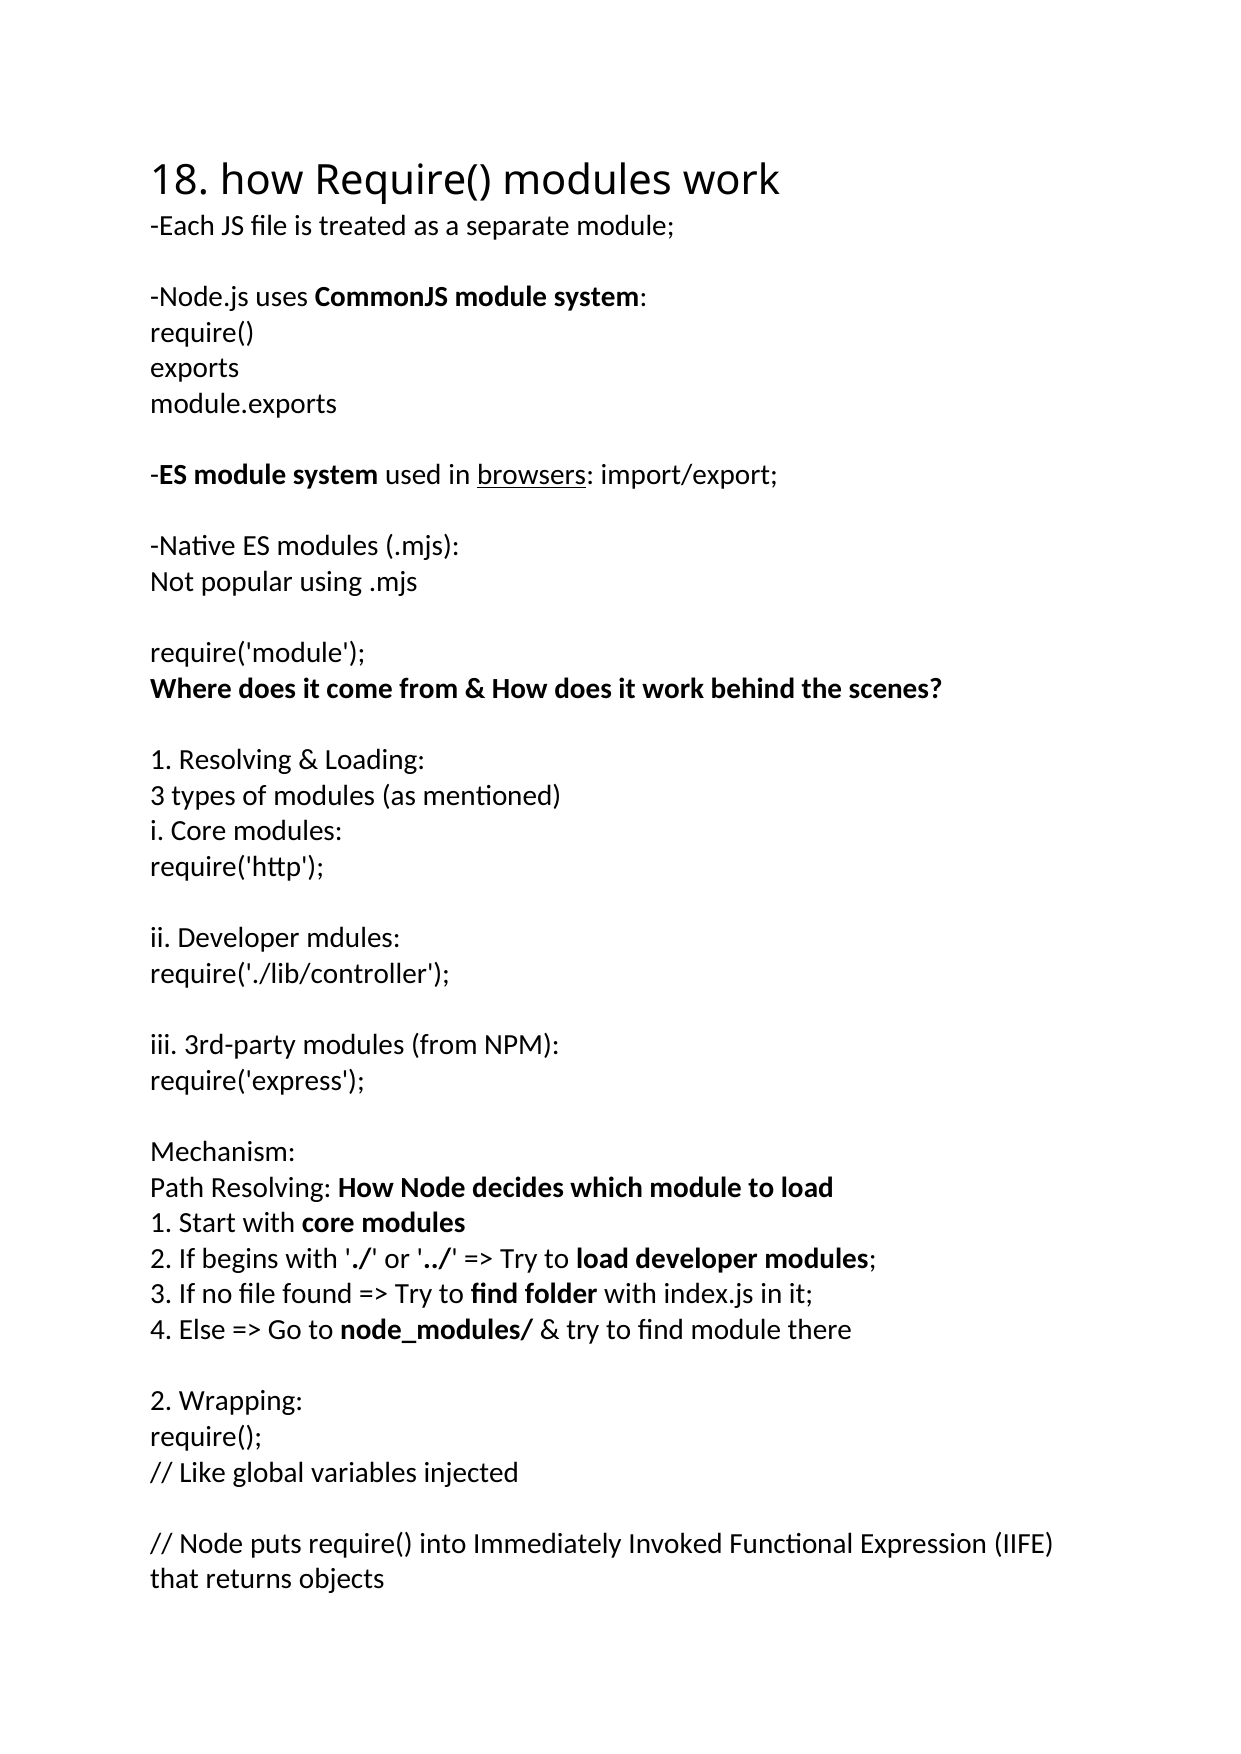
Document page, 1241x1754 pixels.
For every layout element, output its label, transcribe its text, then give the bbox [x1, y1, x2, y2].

text require('express'); [150, 1062, 1090, 1097]
text 4. Else => Go to node_modules/ & try to find module there [150, 1311, 1090, 1347]
text 2. Wrapping: [150, 1382, 1090, 1418]
text Path Resolving: How Node decides which module to load [150, 1169, 1090, 1204]
text iii. 3rd-party modules (from NPM): [150, 1026, 1090, 1062]
text -Native ES modules (.mjs): [150, 527, 1090, 563]
text require() [150, 314, 1090, 349]
text 3 types of modules (as mentioned) [150, 777, 1090, 812]
text require('module'); [150, 634, 1090, 670]
text // Like global variables injected [150, 1454, 1090, 1489]
text require(); [150, 1418, 1090, 1454]
text // Node puts require() into Immediately Invoked Functional Expression (IIFE) that returns objects [150, 1525, 1090, 1596]
text -Each JS file is treated as a separate module; [150, 207, 1090, 242]
text 1. Resolving & Loading: [150, 741, 1090, 777]
text 3. If no file found => Try to find folder with index.js in it; [150, 1276, 1090, 1311]
text ii. Developer mdules: [150, 919, 1090, 955]
text -ES module system used in browsers: import/export; [150, 456, 1090, 492]
text 2. If begins with './' or '../' => Try to load developer modules; [150, 1240, 1090, 1276]
text exports [150, 349, 1090, 385]
text -Node.js uses CommonJS module system: [150, 278, 1090, 314]
text require('http'); [150, 848, 1090, 884]
text Mechanism: [150, 1133, 1090, 1169]
text require('./lib/controller'); [150, 955, 1090, 991]
text module.exports [150, 385, 1090, 421]
text Where does it come from & How does it work behind the scenes? [150, 670, 1090, 706]
text Not popular using .mjs [150, 563, 1090, 599]
text 18. how Require() modules work [150, 150, 1090, 207]
text i. Core modules: [150, 812, 1090, 848]
text 1. Start with core modules [150, 1204, 1090, 1240]
